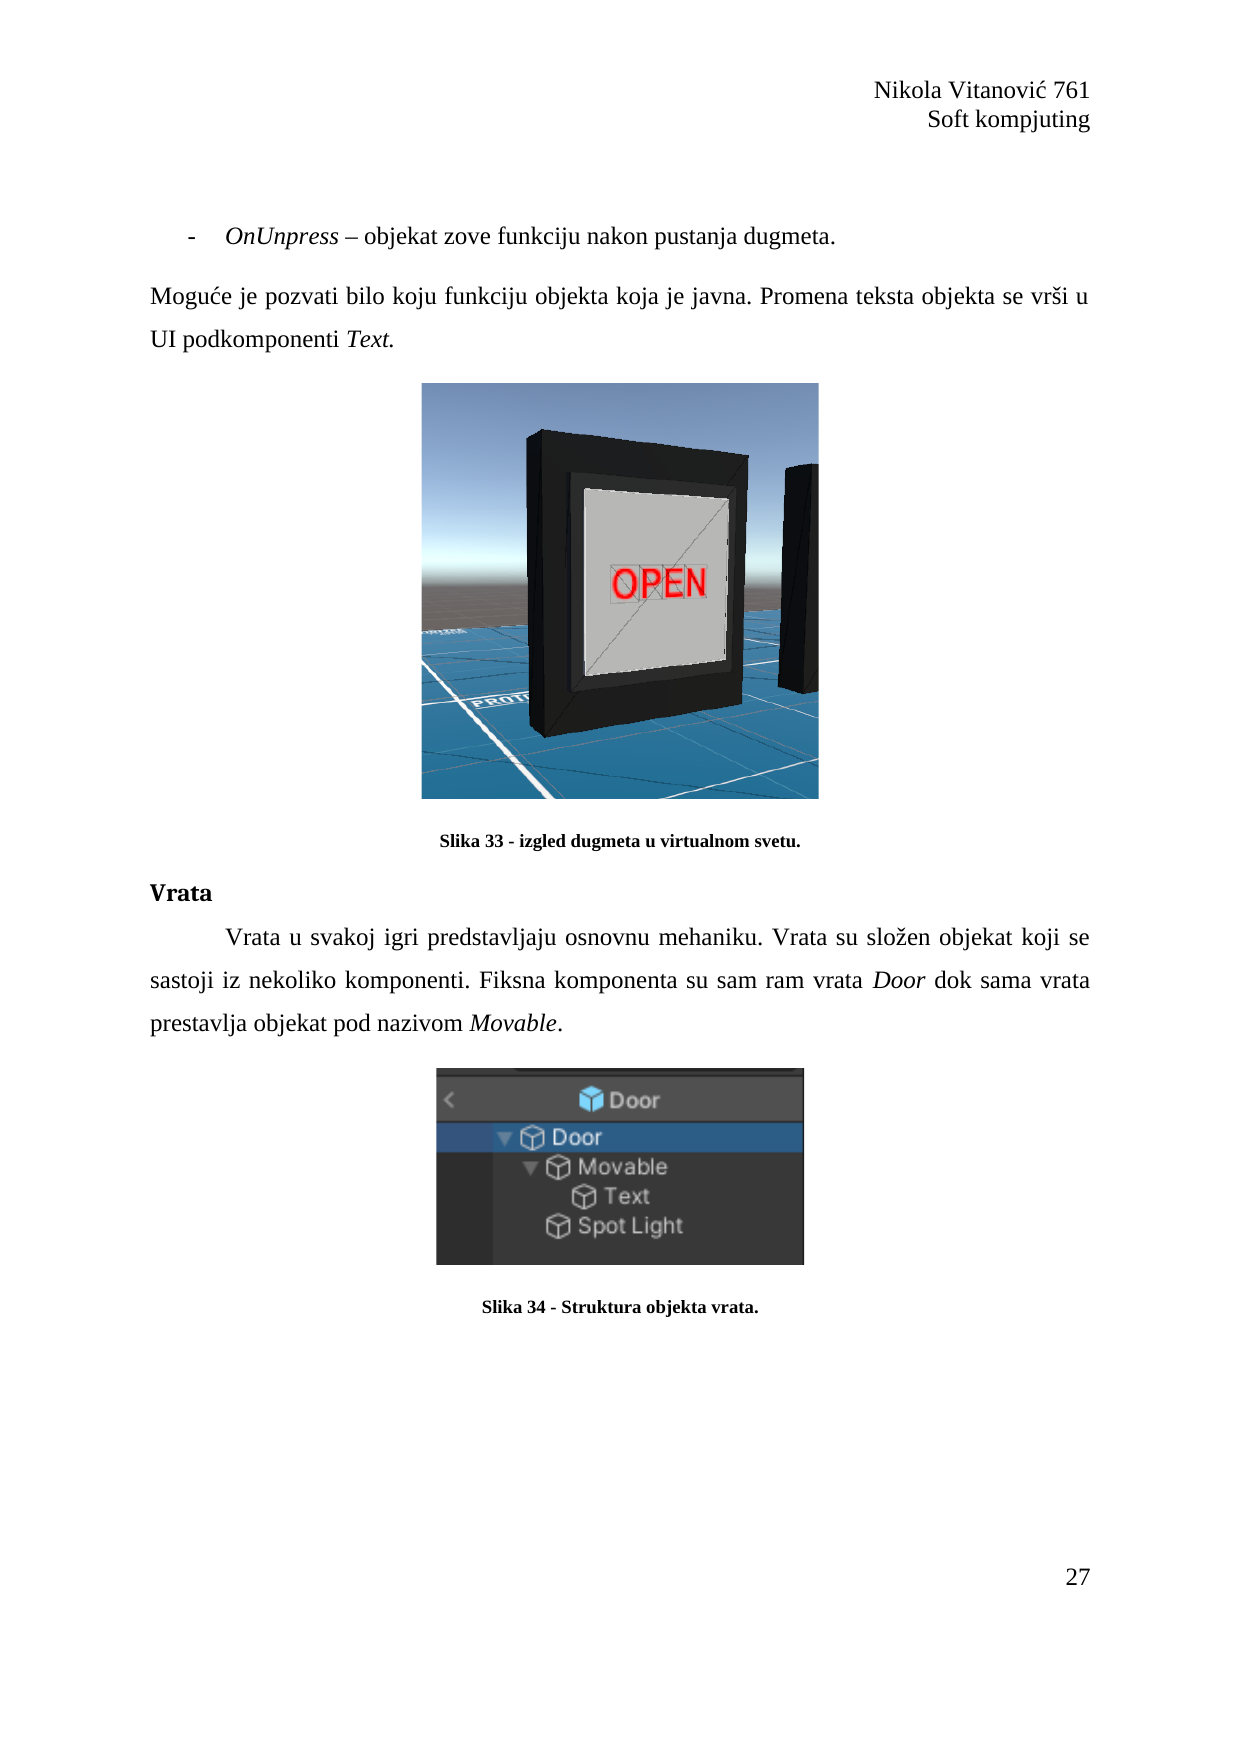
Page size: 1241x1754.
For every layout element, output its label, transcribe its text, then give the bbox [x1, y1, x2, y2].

picture [421, 383, 819, 799]
text Moguće je pozvati bilo koju funkciju objekta koja je javna. Promena teksta objekta se vrši u UI podkomponenti Text. [150, 281, 1090, 353]
text Vrata u svakoj igri predstavljaju osnovnu mehaniku. Vrata su složen objekat koji se sastoji iz nekoliko komponenti. Fiksna komponenta su sam ram vrata Door dok sama vrata prestavlja objekat pod nazivom Movable. [150, 922, 1090, 1037]
picture [436, 1068, 805, 1265]
text Slika 33 - izgled dugmeta u virtualnom svetu. [150, 830, 1090, 852]
list OnUnpress – objekat zove funkciju nakon pustanja dugmeta. [187, 221, 1090, 250]
subtitle Vrata [150, 879, 1090, 908]
text Slika 34 - Struktura objekta vrata. [150, 1296, 1090, 1318]
